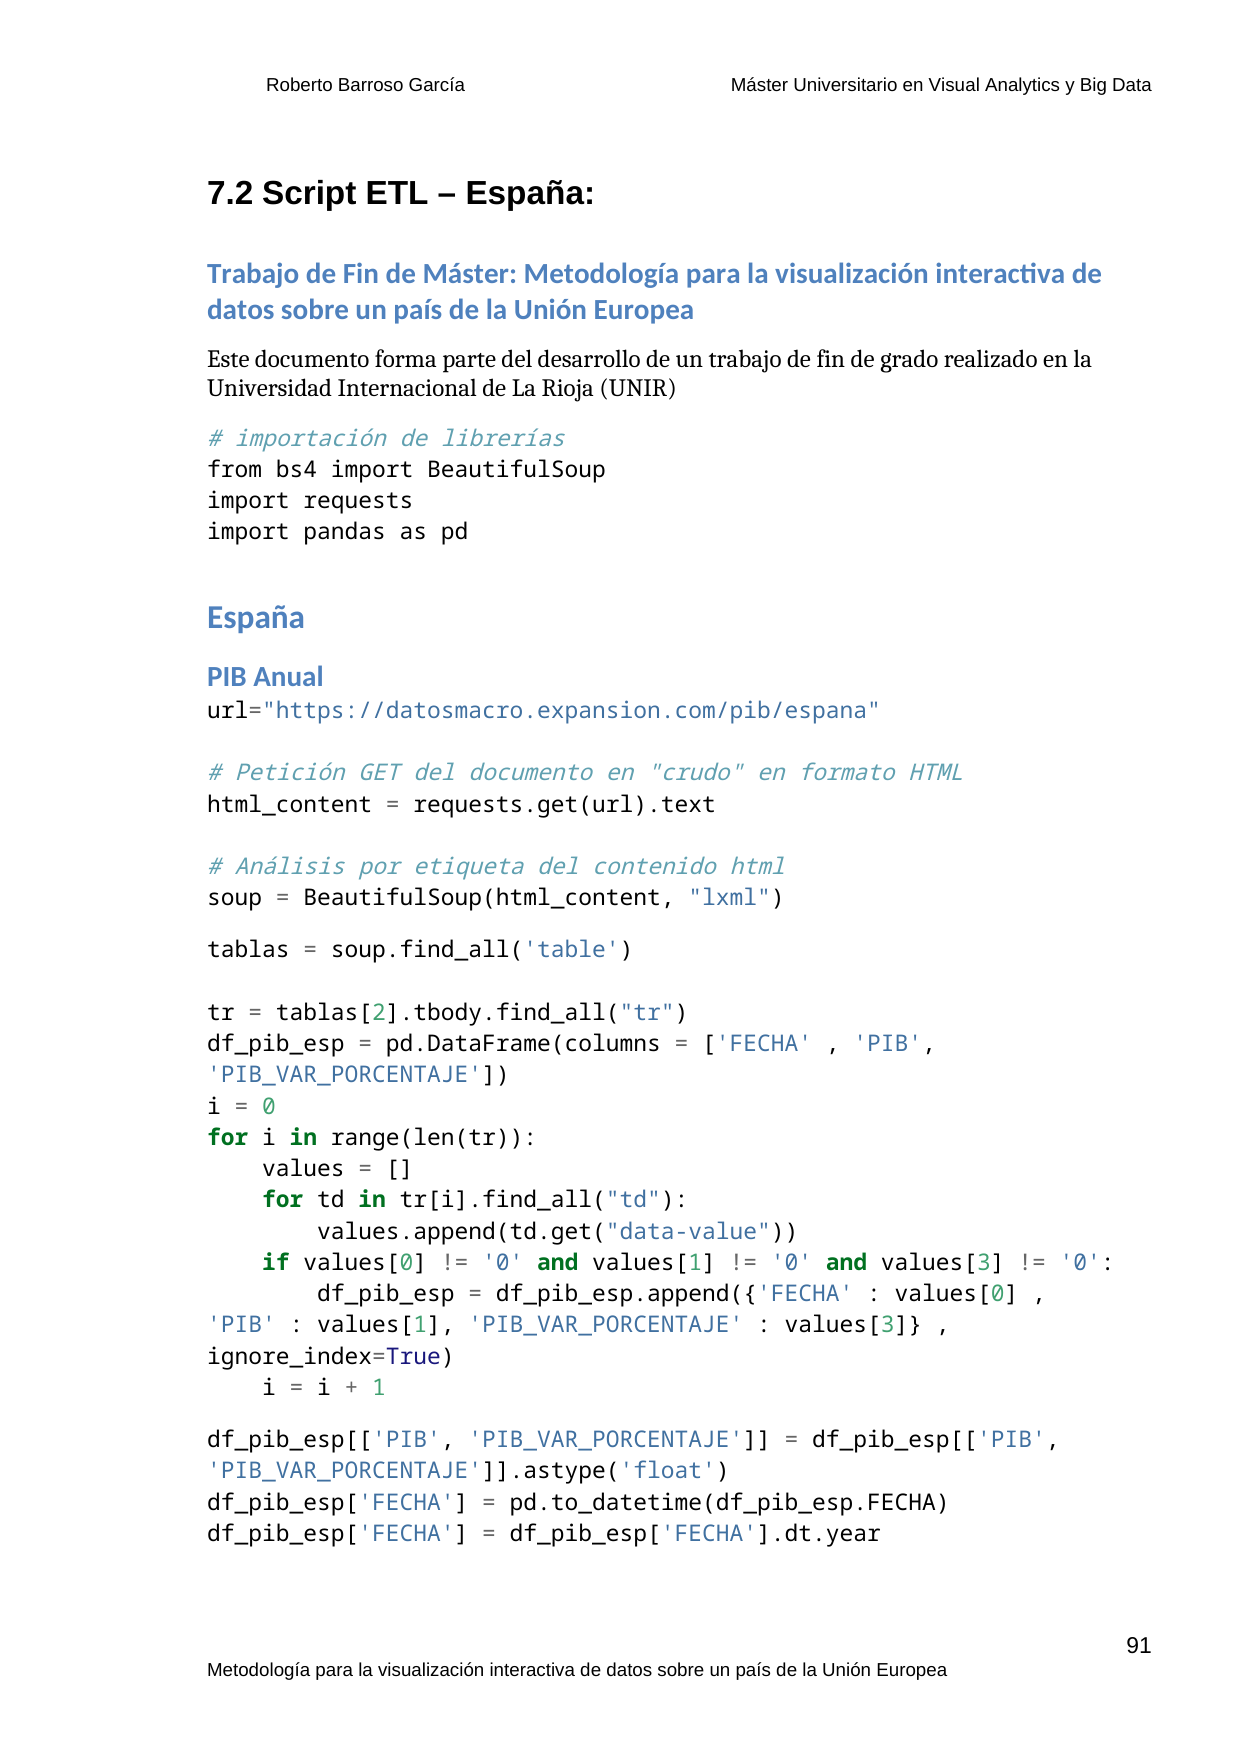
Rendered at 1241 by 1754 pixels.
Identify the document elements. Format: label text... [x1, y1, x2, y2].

subtitle Script ETL – España: [207, 173, 1152, 211]
text # importación de librerías from bs4 import BeautifulSoup import requests import pandas as pd [207, 422, 1152, 547]
text tablas = soup.find_all('table') tr = tablas[2].tbody.find_all("tr") df_pib_esp = pd.DataFrame(columns = ['FECHA' , 'PIB', 'PIB_VAR_PORCENTAJE']) i = 0 for i in range(len(tr)): values = [] for td in tr[i].find_all("td"): values.append(td.get("data-value")) if values[0] != '0' and values[1] != '0' and values[3] != '0': df_pib_esp = df_pib_esp.append({'FECHA' : values[0] , 'PIB' : values[1], 'PIB_VAR_PORCENTAJE' : values[3]} , ignore_index=True) i = i + 1 [207, 933, 1152, 1402]
text España [207, 597, 1152, 637]
text Este documento forma parte del desarrollo de un trabajo de fin de grado realizado en la Universidad Internacional de La Rioja (UNIR) [207, 345, 1152, 403]
text Trabajo de Fin de Máster: Metodología para la visualización interactiva de datos sobre un país de la Unión Europea [207, 255, 1152, 327]
text url="https://datosmacro.expansion.com/pib/espana" # Petición GET del documento en "crudo" en formato HTML html_content = requests.get(url).text # Análisis por etiqueta del contenido html soup = BeautifulSoup(html_content, "lxml") [207, 694, 1152, 912]
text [207, 1423, 1152, 1548]
text PIB Anual [207, 658, 1152, 694]
